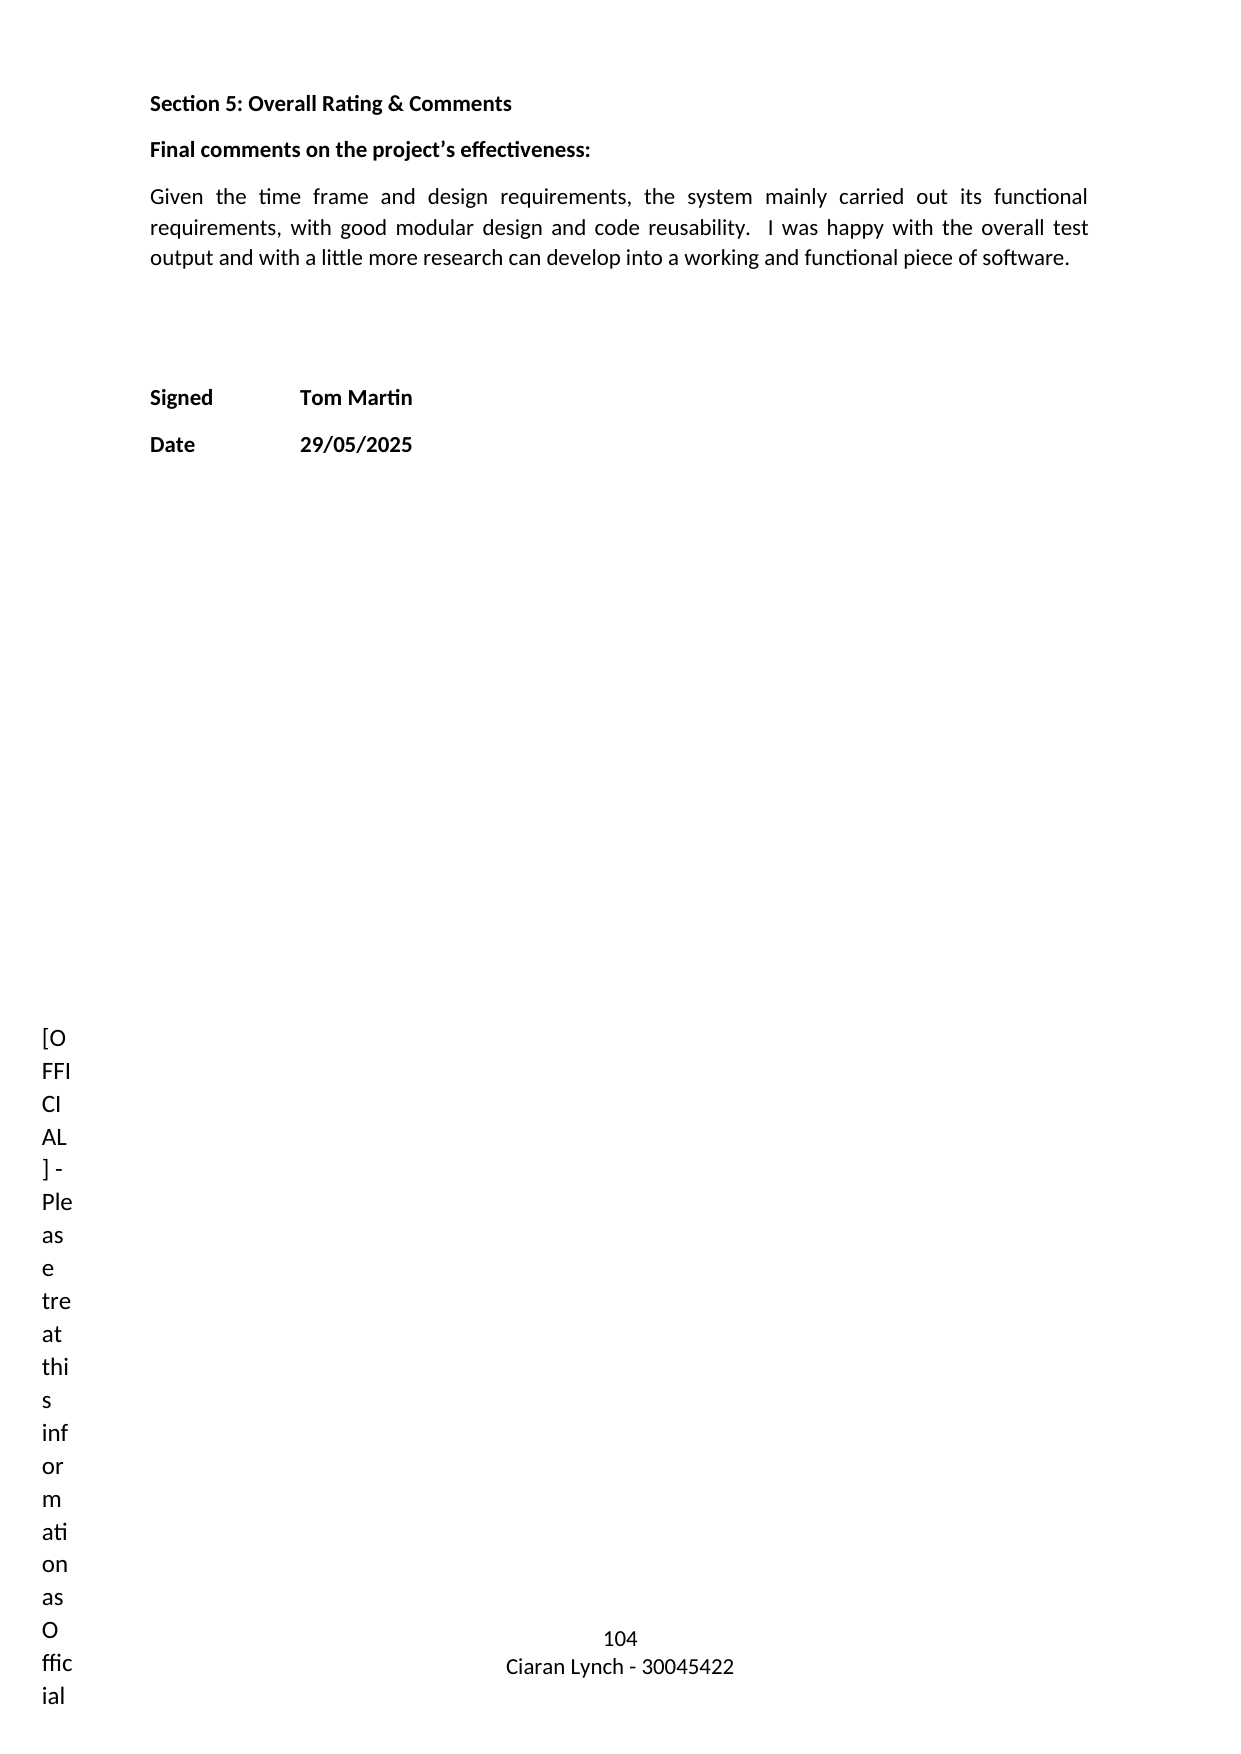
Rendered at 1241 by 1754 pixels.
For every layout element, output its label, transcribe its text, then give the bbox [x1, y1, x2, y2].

text Section 5: Overall Rating & Comments [150, 89, 1090, 117]
text Given the time frame and design requirements, the system mainly carried out its functional requirements, with good modular design and code reusability. I was happy with the overall test output and with a little more research can develop into a working and functional piece of software. [150, 182, 1090, 271]
text Date 29/05/2025 [150, 430, 1090, 458]
text Final comments on the project’s effectiveness: [150, 136, 1090, 163]
text Signed Tom Martin [150, 383, 1090, 411]
